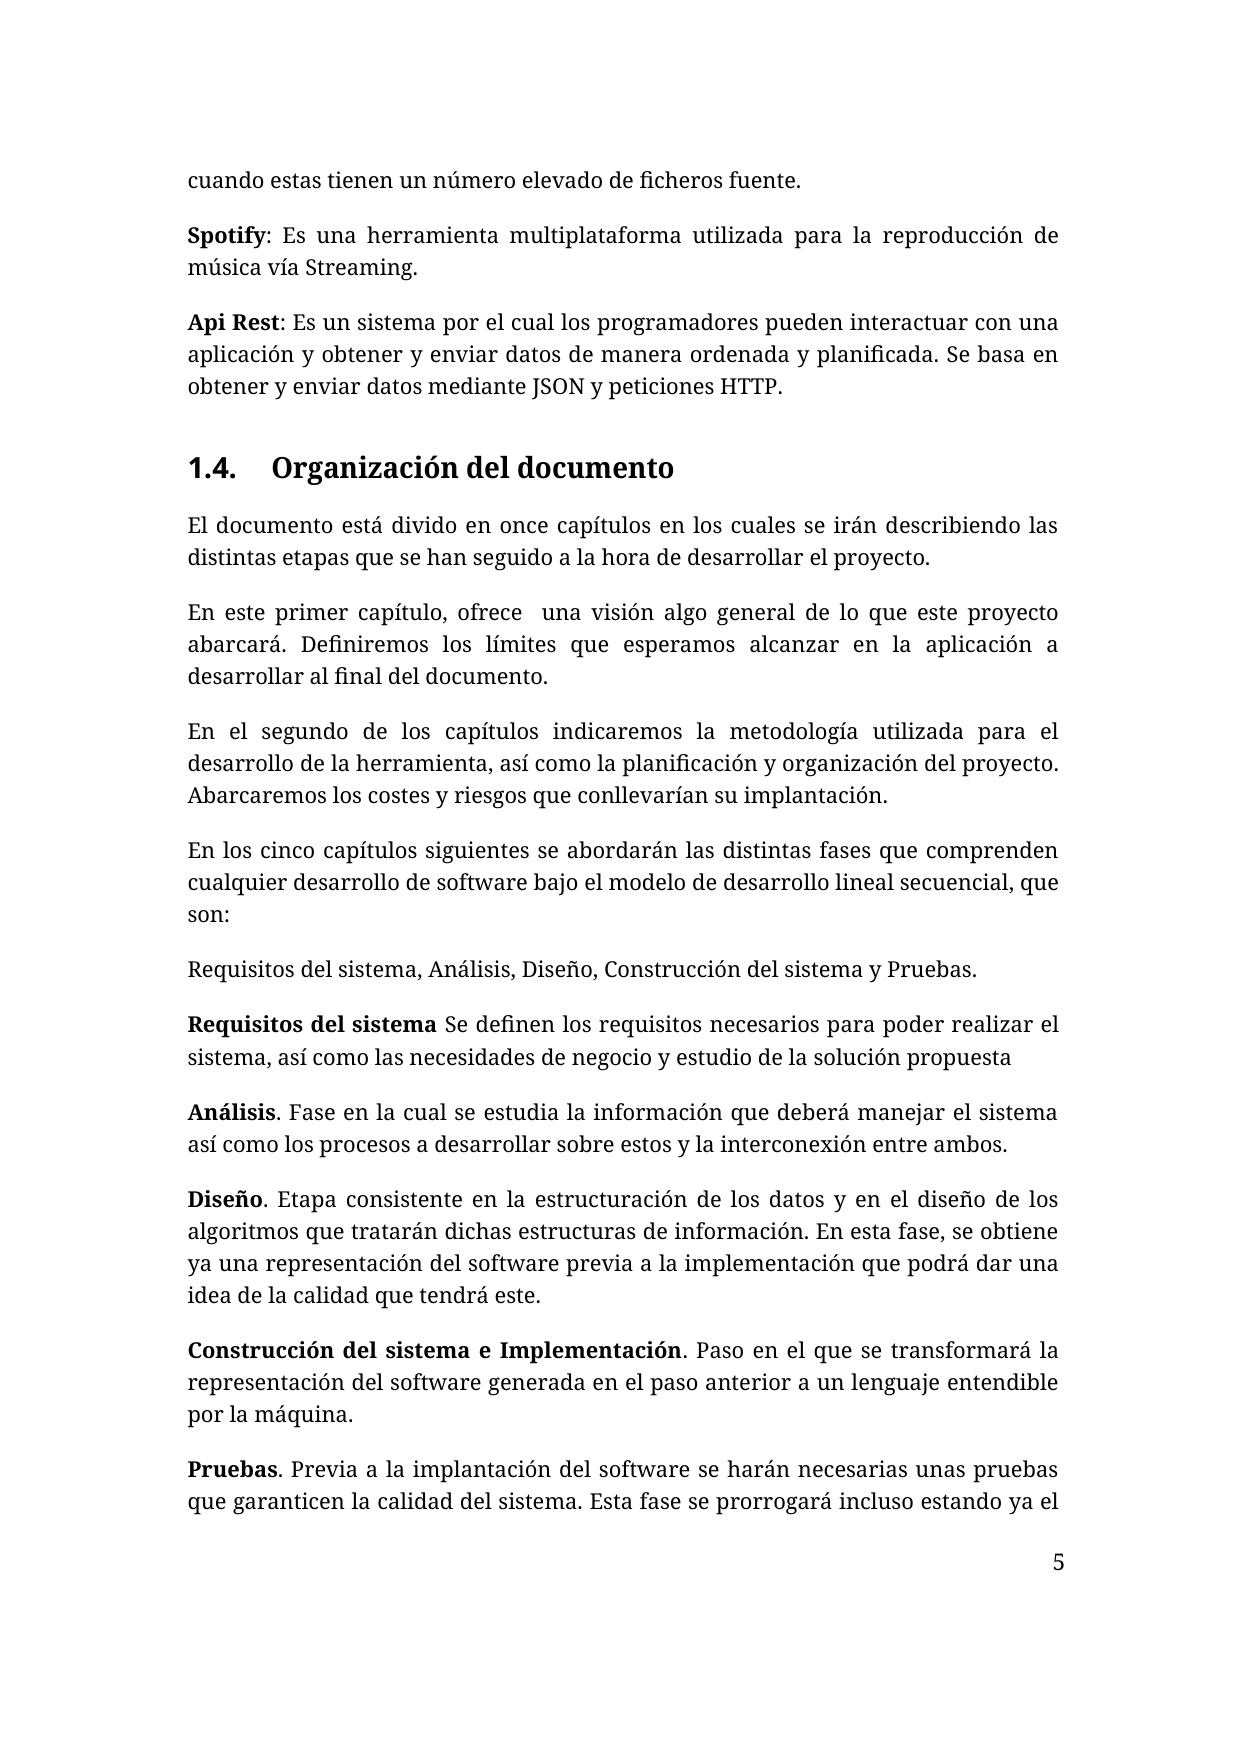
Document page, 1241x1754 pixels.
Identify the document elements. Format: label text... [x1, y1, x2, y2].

text Análisis. Fase en la cual se estudia la información que deberá manejar el sistema así como los procesos a desarrollar sobre estos y la interconexión entre ambos. [187, 1096, 1060, 1158]
text En el segundo de los capítulos indicaremos la metodología utilizada para el desarrollo de la herramienta, así como la planificación y organización del proyecto. Abarcaremos los costes y riesgos que conllevarían su implantación. [187, 716, 1060, 810]
text Construcción del sistema e Implementación. Paso en el que se transformará la representación del software generada en el paso anterior a un lenguaje entendible por la máquina. [187, 1335, 1060, 1429]
text En este primer capítulo, ofrece una visión algo general de lo que este proyecto abarcará. Definiremos los límites que esperamos alcanzar en la aplicación a desarrollar al final del documento. [187, 597, 1060, 691]
text Requisitos del sistema Se definen los requisitos necesarios para poder realizar el sistema, así como las necesidades de negocio y estudio de la solución propuesta [187, 1009, 1060, 1071]
text Api Rest: Es un sistema por el cual los programadores pueden interactuar con una aplicación y obtener y enviar datos de manera ordenada y planificada. Se basa en obtener y enviar datos mediante JSON y peticiones HTTP. [187, 307, 1060, 401]
subtitle Organización del documento [187, 447, 1065, 487]
text El documento está divido en once capítulos en los cuales se irán describiendo las distintas etapas que se han seguido a la hora de desarrollar el proyecto. [187, 510, 1060, 572]
text Spotify: Es una herramienta multiplataforma utilizada para la reproducción de música vía Streaming. [187, 219, 1060, 281]
text En los cinco capítulos siguientes se abordarán las distintas fases que comprenden cualquier desarrollo de software bajo el modelo de desarrollo lineal secuencial, que son: [187, 835, 1060, 929]
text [187, 164, 1060, 194]
text Diseño. Etapa consistente en la estructuración de los datos y en el diseño de los algoritmos que tratarán dichas estructuras de información. En esta fase, se obtiene ya una representación del software previa a la implementación que podrá dar una idea de la calidad que tendrá este. [187, 1183, 1060, 1309]
text Requisitos del sistema, Análisis, Diseño, Construcción del sistema y Pruebas. [187, 954, 1060, 984]
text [187, 1454, 1060, 1516]
